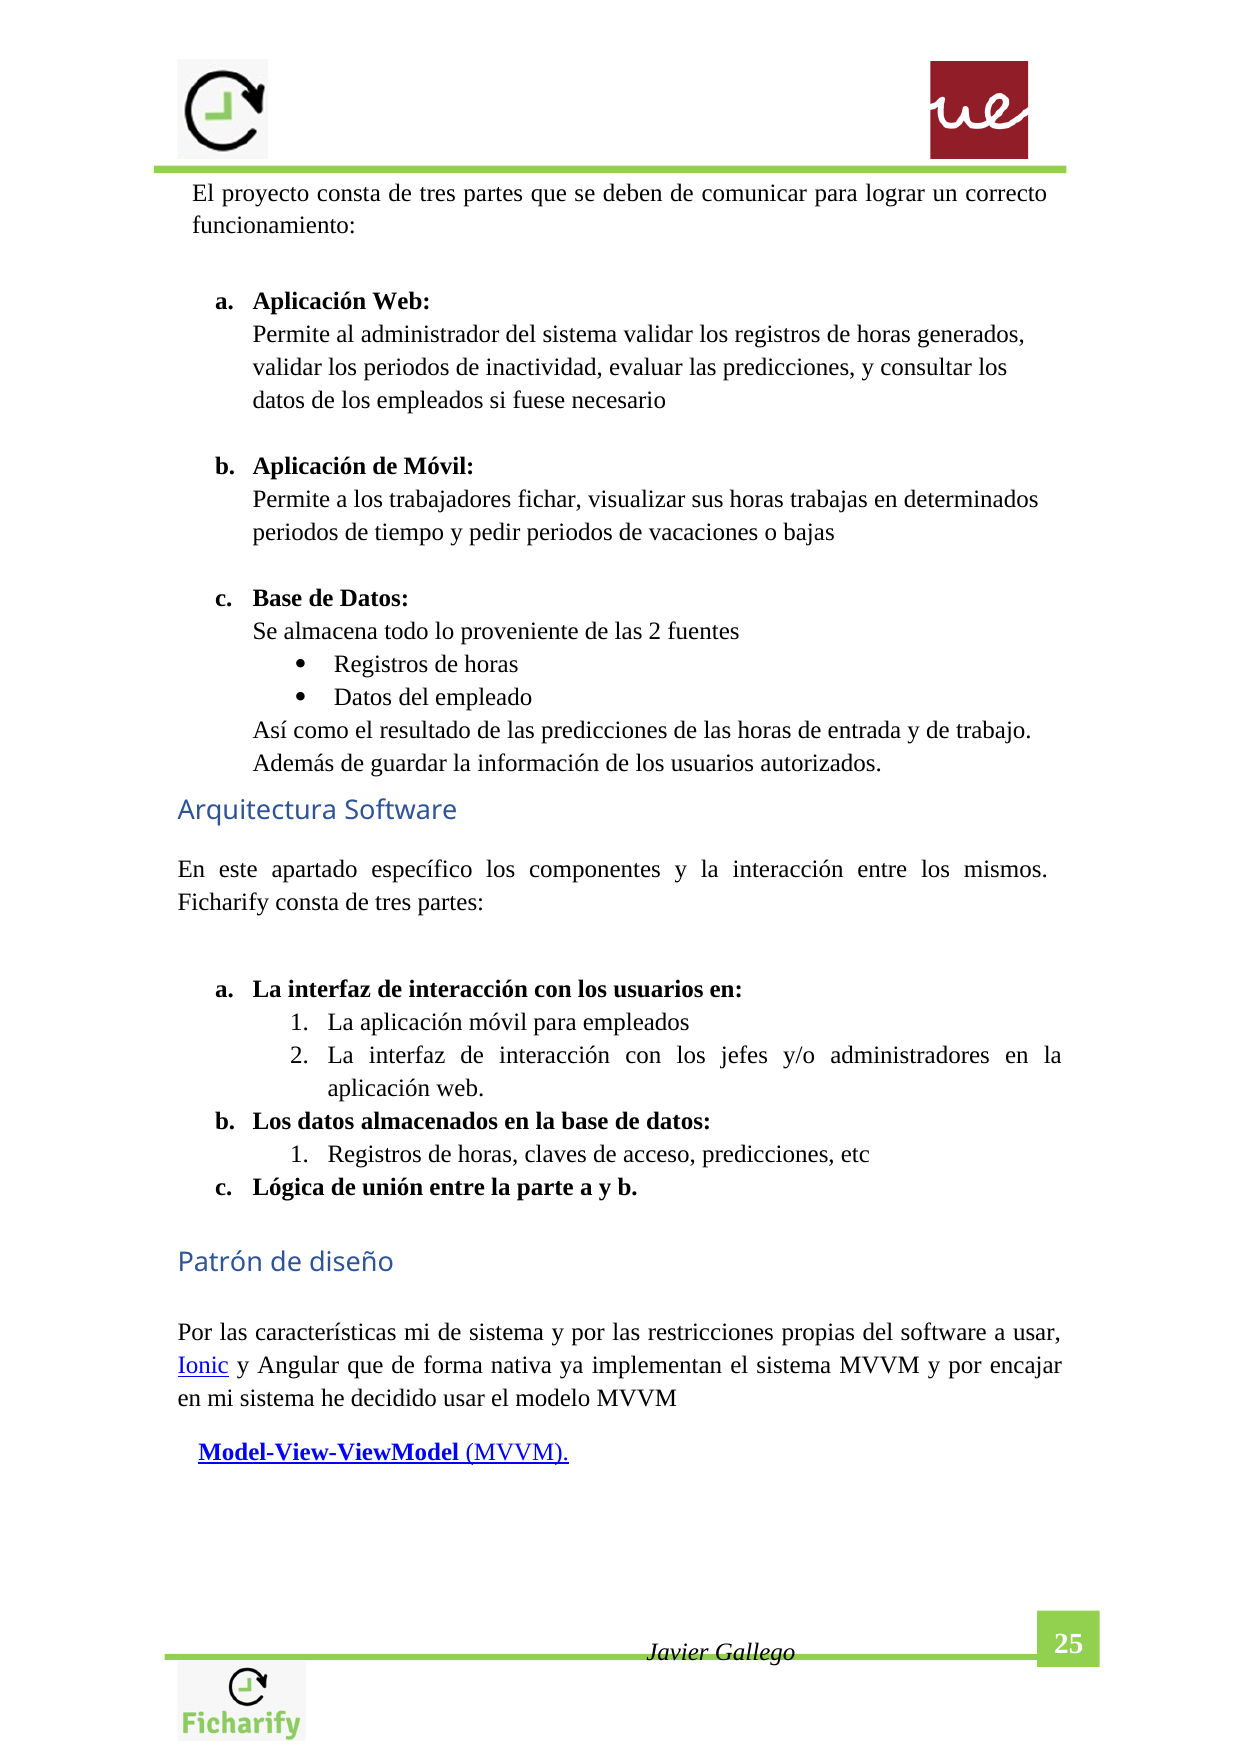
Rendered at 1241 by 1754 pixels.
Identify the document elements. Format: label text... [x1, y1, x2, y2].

text Permite al administrador del sistema validar los registros de horas generados, validar los periodos de inactividad, evaluar las predicciones, y consultar los datos de los empleados si fuese necesario [252, 319, 1063, 414]
subtitle Patrón de diseño [177, 1242, 1063, 1279]
subtitle Arquitectura Software [177, 790, 1063, 827]
list La interfaz de interacción con los usuarios en: [215, 974, 1063, 1002]
list La aplicación móvil para empleados [290, 1007, 1063, 1036]
text Permite a los trabajadores fichar, visualizar sus horas trabajas en determinados periodos de tiempo y pedir periodos de vacaciones o bajas [252, 484, 1063, 546]
list Lógica de unión entre la parte a y b. [215, 1172, 1063, 1201]
list Registros de horas [296, 649, 1063, 678]
text El proyecto consta de tres partes que se deben de comunicar para lograr un correcto funcionamiento: [192, 159, 1049, 239]
list Datos del empleado [296, 682, 1063, 711]
text Se almacena todo lo proveniente de las 2 fuentes [252, 616, 1063, 645]
picture [930, 61, 1029, 159]
list Registros de horas, claves de acceso, predicciones, etc [290, 1139, 1063, 1168]
list Aplicación Web: [215, 286, 1063, 315]
list Los datos almacenados en la base de datos: [215, 1106, 1063, 1134]
picture [177, 1661, 306, 1741]
list La interfaz de interacción con los jefes y/o administradores en la aplicación web. [290, 1040, 1063, 1102]
picture [177, 59, 268, 159]
text Por las características mi de sistema y por las restricciones propias del software a usar, Ionic y Angular que de forma nativa ya implementan el sistema MVVM y por encajar en mi sistema he decidido usar el modelo MVVM [177, 1317, 1063, 1412]
list Aplicación de Móvil: [215, 451, 1063, 480]
text Así como el resultado de las predicciones de las horas de entrada y de trabajo. Además de guardar la información de los usuarios autorizados. [252, 715, 1063, 777]
text Model-View-ViewModel (MVVM). [192, 1437, 1049, 1466]
list Base de Datos: [215, 583, 1063, 612]
text En este apartado específico los componentes y la interacción entre los mismos. Ficharify consta de tres partes: [177, 854, 1049, 916]
